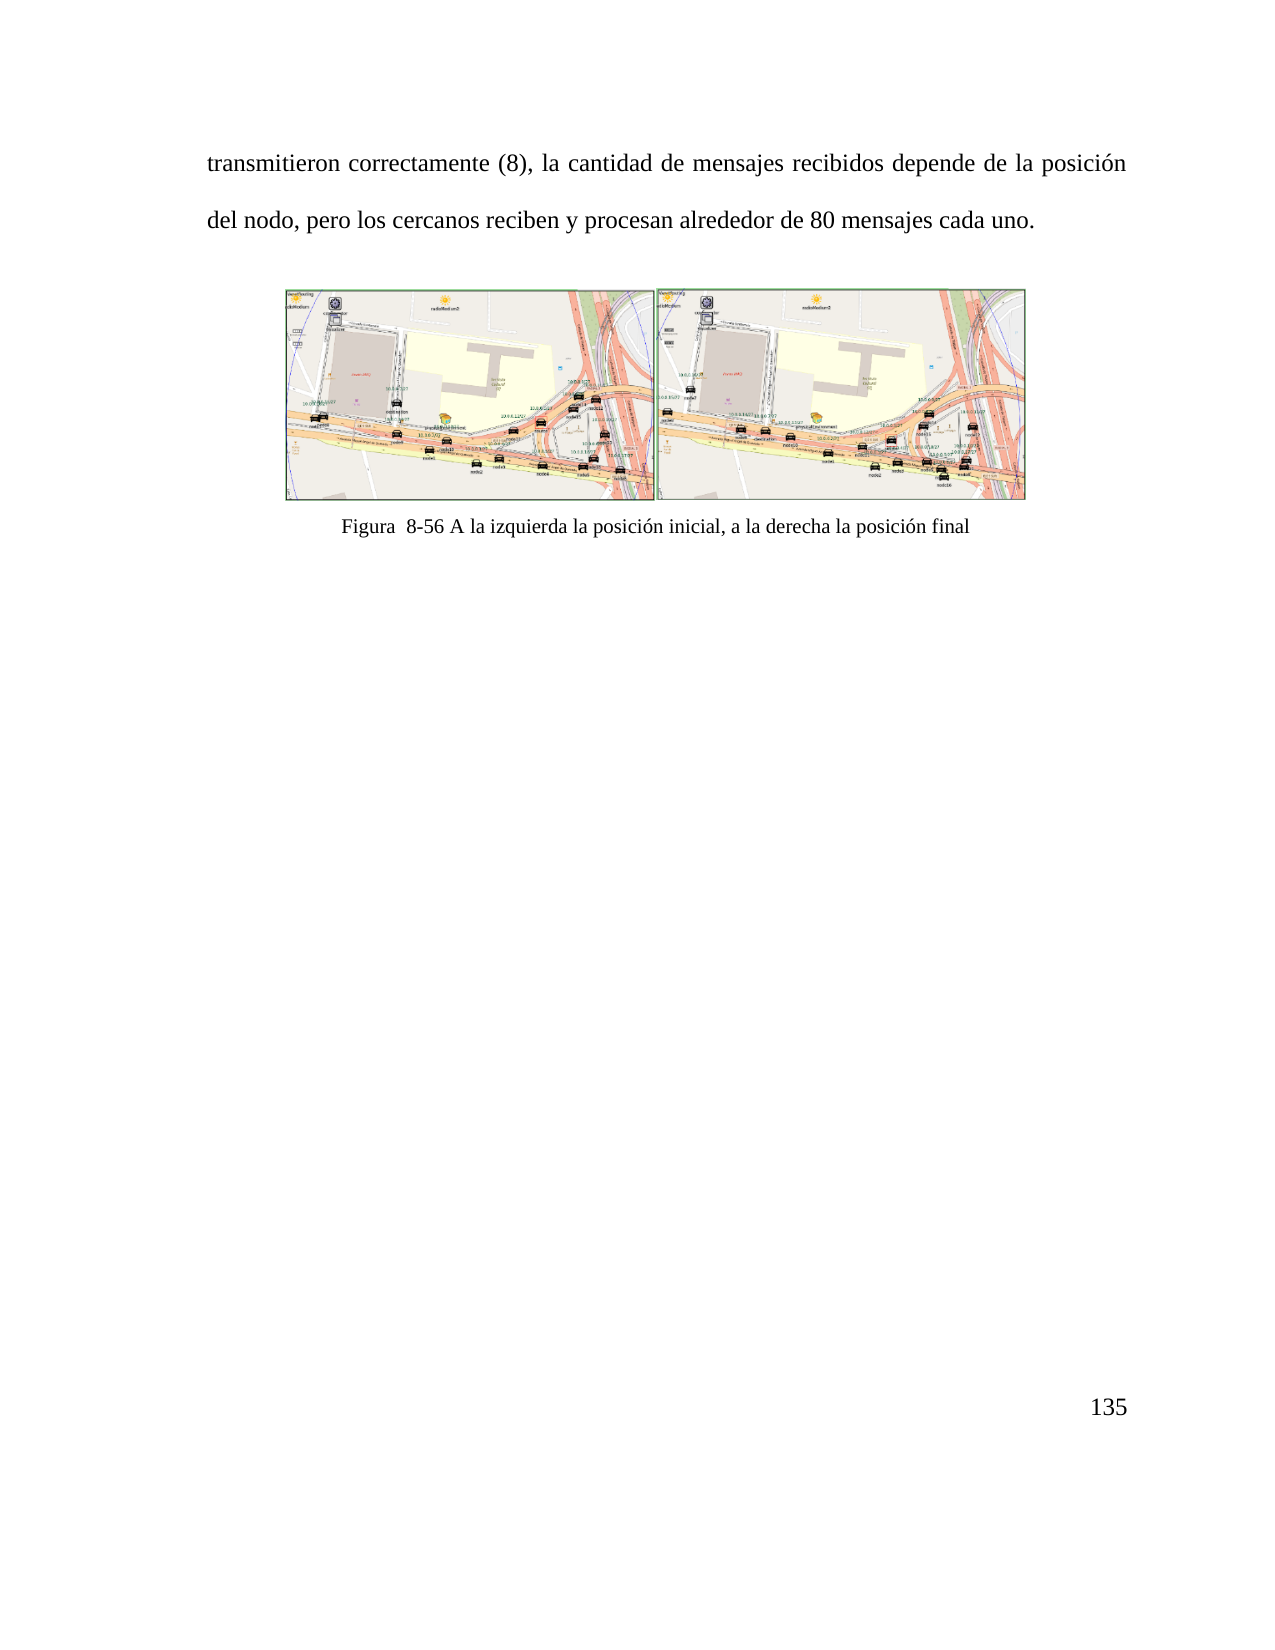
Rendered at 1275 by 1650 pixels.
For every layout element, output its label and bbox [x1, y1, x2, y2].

text [207, 148, 1127, 234]
picture [656, 288, 1026, 500]
picture [285, 289, 655, 501]
